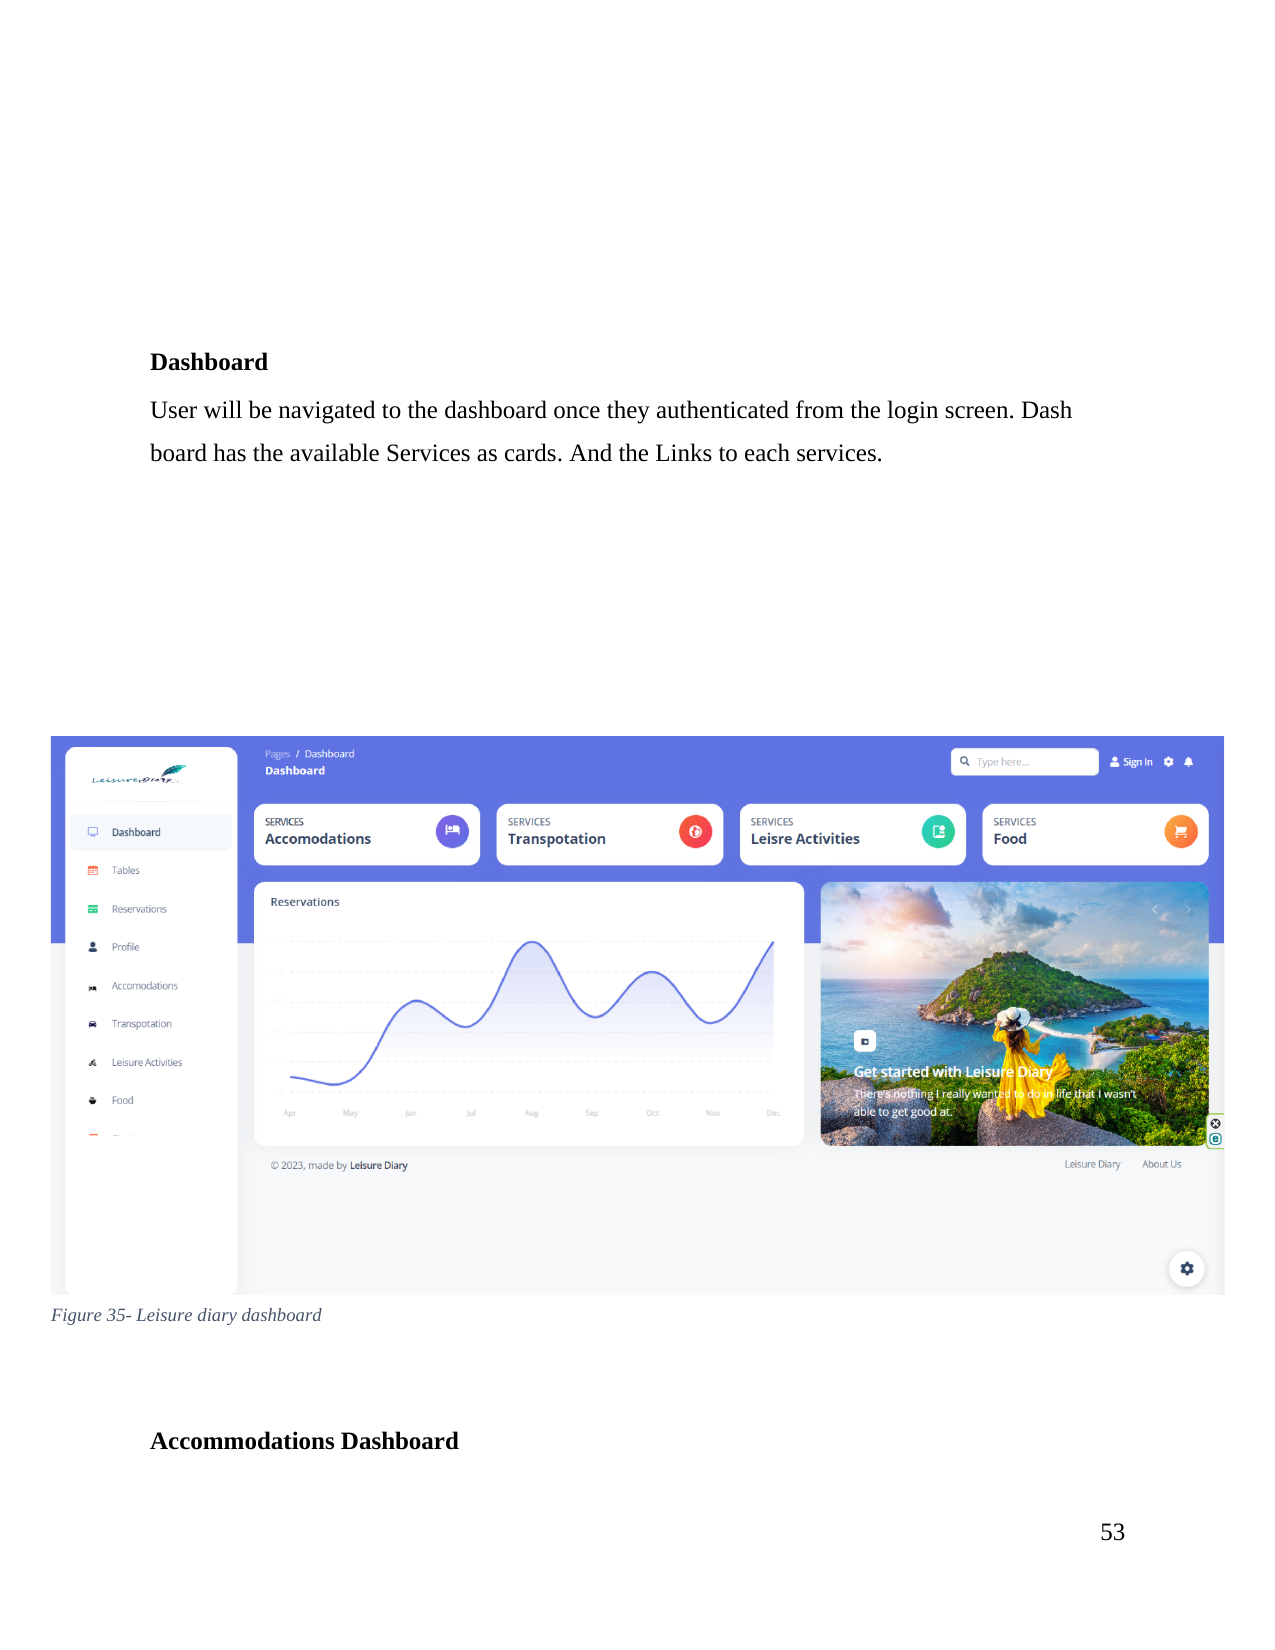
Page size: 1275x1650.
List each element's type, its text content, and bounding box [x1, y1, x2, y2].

text User will be navigated to the dashboard once they authenticated from the login screen. Dash board has the available Services as cards. And the Links to each services. [150, 395, 1125, 467]
text Accommodations Dashboard [150, 1426, 1125, 1455]
picture [50, 736, 1225, 1295]
subtitle Dashboard [150, 347, 1125, 376]
